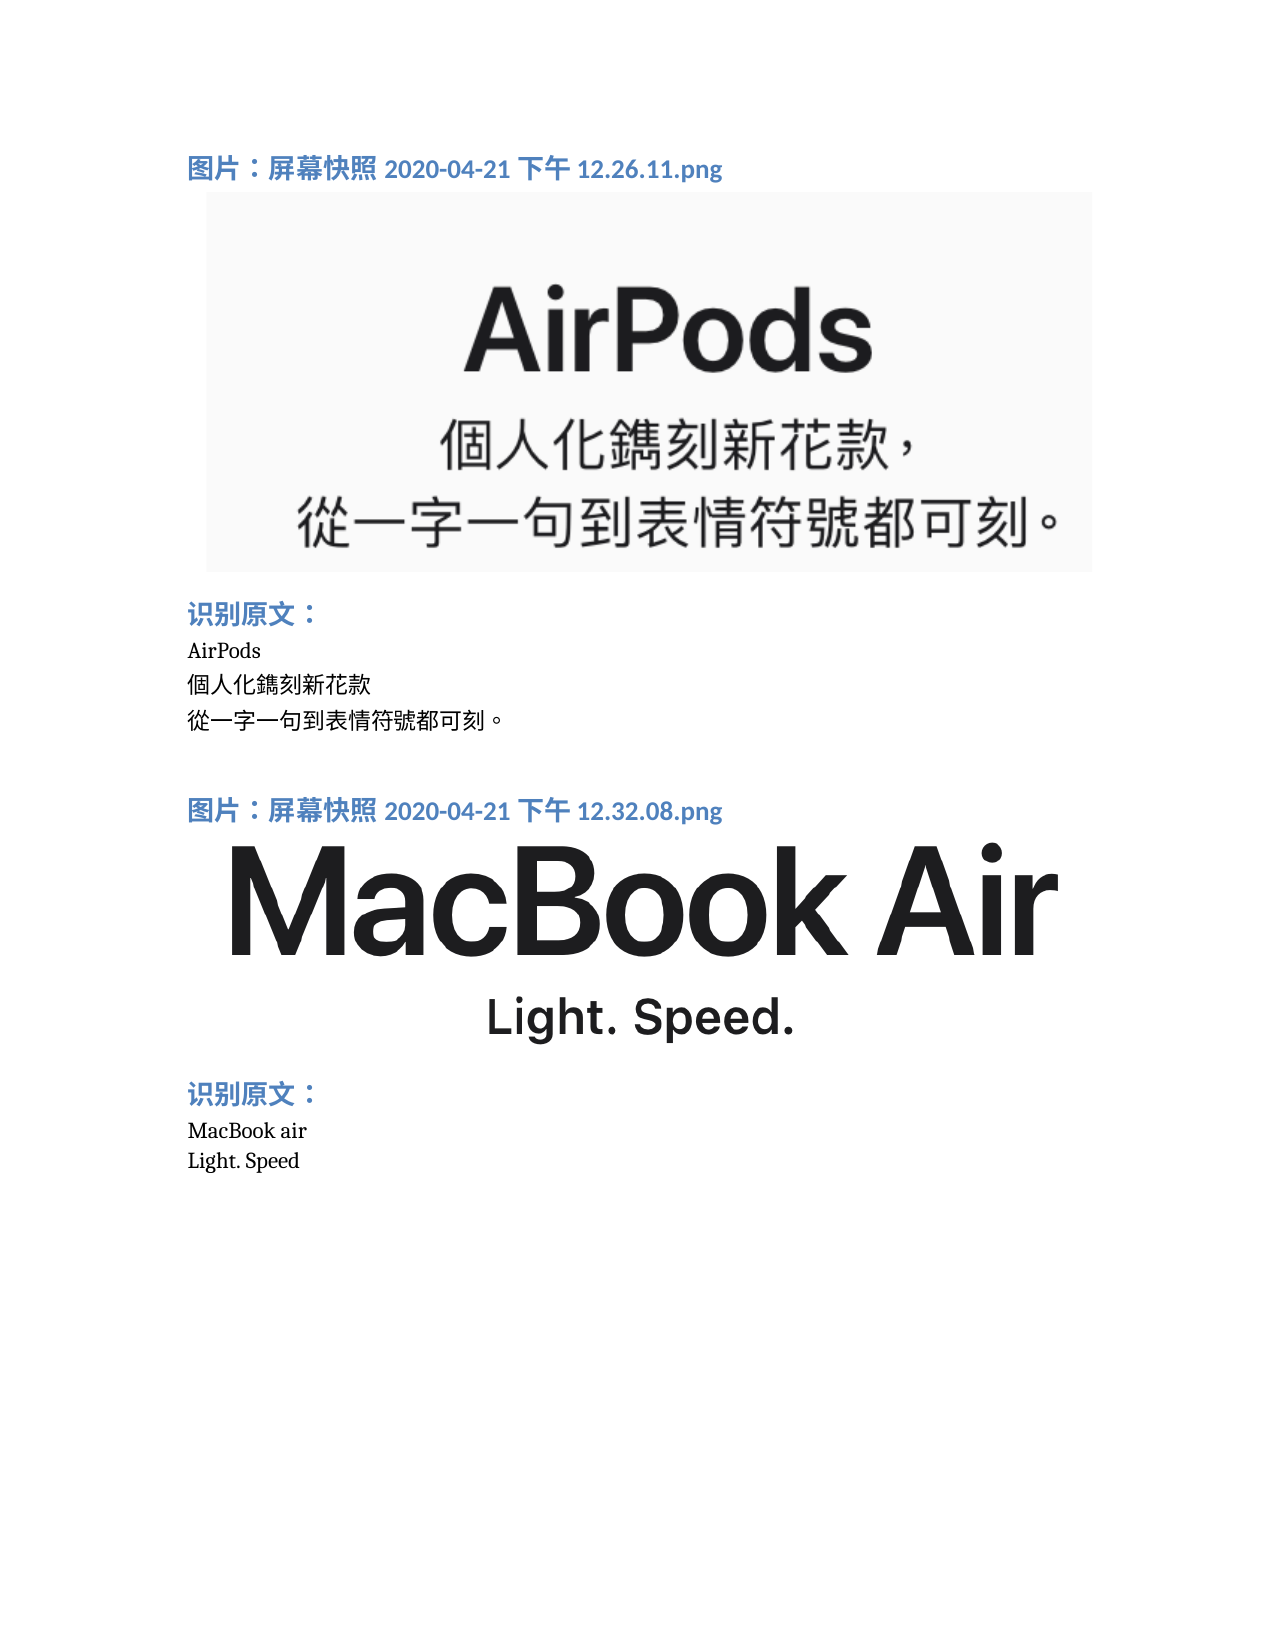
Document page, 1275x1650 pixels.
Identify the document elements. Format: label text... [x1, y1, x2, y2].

picture [206, 833, 1093, 1051]
subtitle 识别原文： [187, 596, 1087, 633]
text AirPods 個人化鐫刻新花款 從一字一句到表情符號都可刻。 [187, 638, 1087, 767]
text MacBook air Light. Speed [187, 1117, 1087, 1204]
subtitle 图片：屏幕快照 2020-04-21 下午12.32.08.png [187, 791, 1087, 828]
subtitle 图片：屏幕快照 2020-04-21 下午12.26.11.png [187, 150, 1087, 187]
subtitle 识别原文： [187, 1075, 1087, 1112]
picture [206, 192, 1093, 572]
